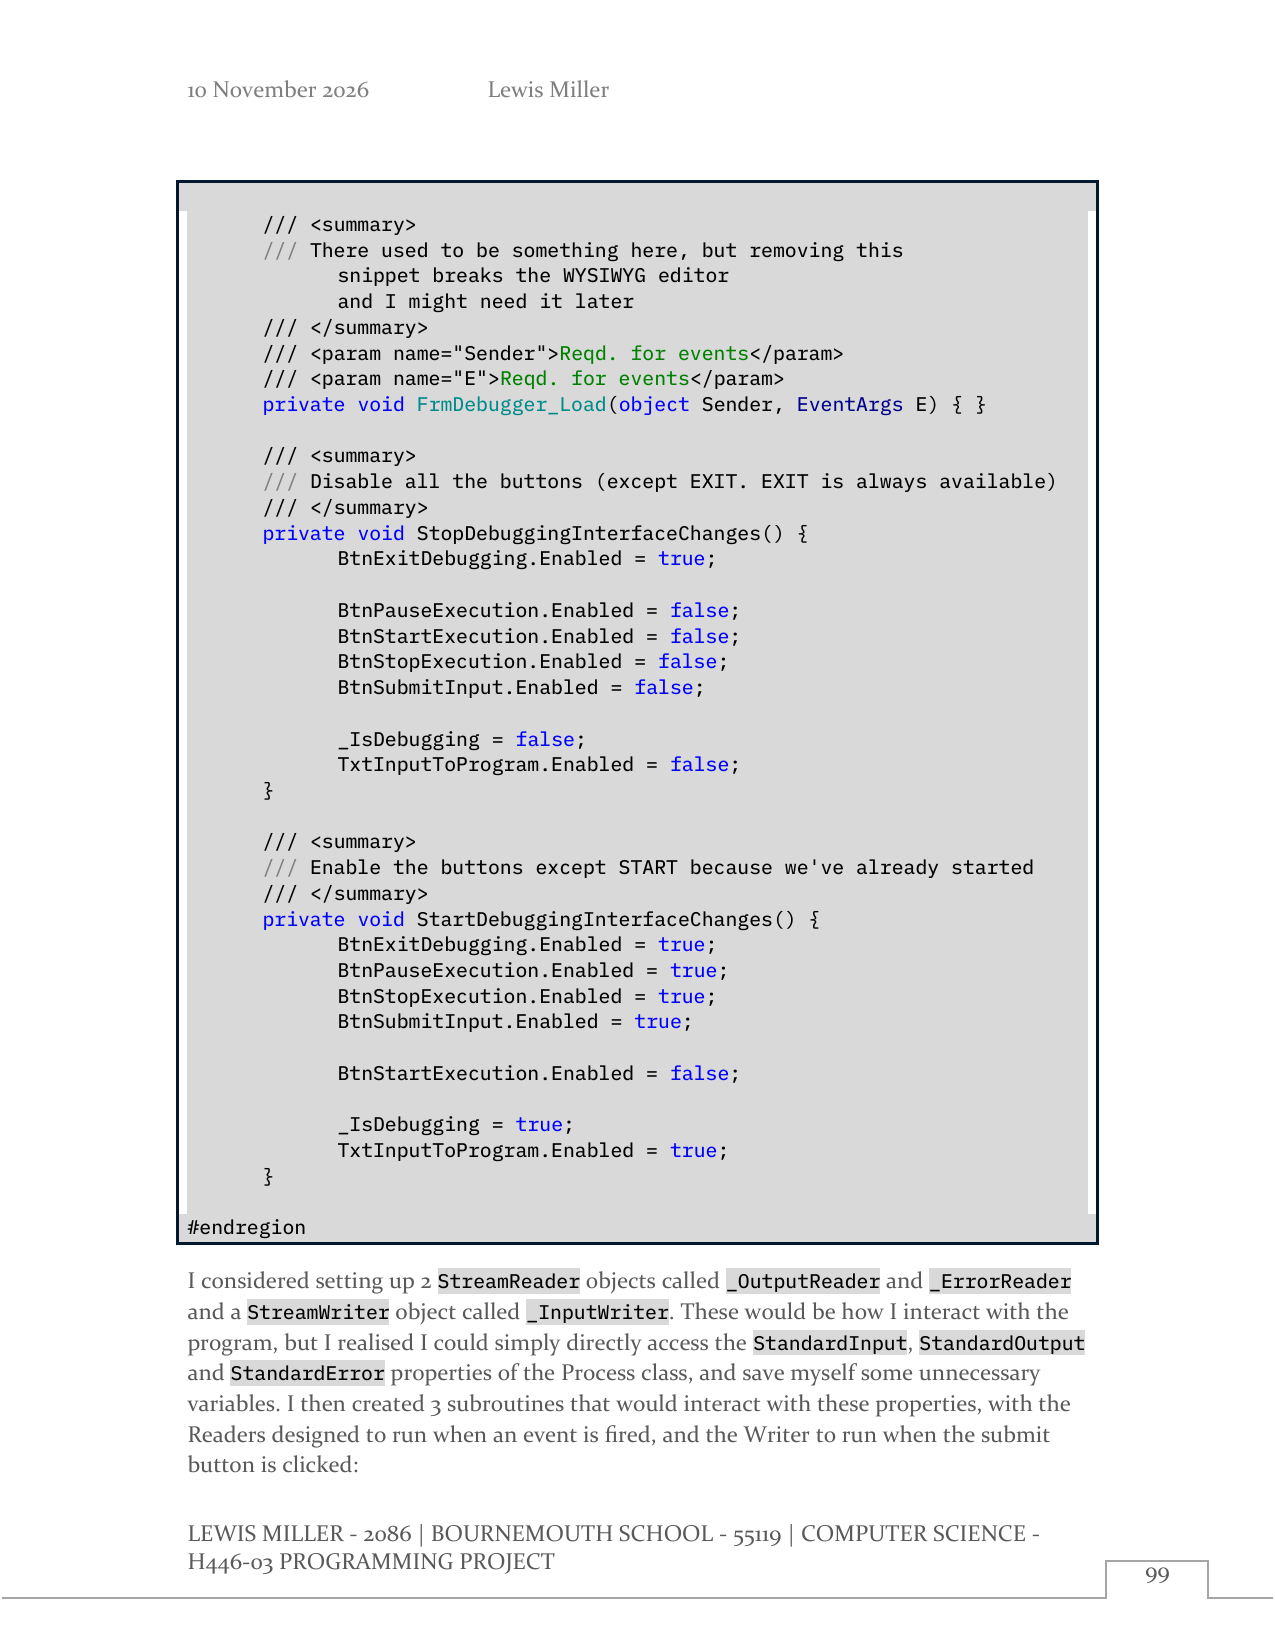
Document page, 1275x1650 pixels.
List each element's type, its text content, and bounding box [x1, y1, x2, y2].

text BtnSubmitInput.Enabled = false; [187, 674, 1088, 700]
text BtnExitDebugging.Enabled = true; [187, 931, 1088, 957]
text /// </summary> [187, 494, 1088, 520]
text } [187, 1163, 1088, 1189]
text BtnPauseExecution.Enabled = true; [187, 957, 1088, 983]
text BtnStopExecution.Enabled = false; [187, 648, 1088, 674]
text } [187, 777, 1088, 803]
text /// </summary> [187, 880, 1088, 906]
text BtnPauseExecution.Enabled = false; [187, 597, 1088, 623]
text BtnStopExecution.Enabled = true; [187, 983, 1088, 1009]
text /// Enable the buttons except START because we've already started [187, 854, 1088, 880]
text _IsDebugging = false; [187, 726, 1088, 751]
text TxtInputToProgram.Enabled = false; [187, 751, 1088, 777]
text BtnStartExecution.Enabled = false; [187, 1060, 1088, 1086]
text /// <summary> [187, 443, 1088, 468]
text snippet breaks the WYSIWYG editor [187, 262, 1088, 288]
text #endregion [179, 1209, 1096, 1242]
text /// There used to be something here, but removing this [187, 237, 1088, 262]
text /// Disable all the buttons (except EXIT. EXIT is always available) [187, 468, 1088, 494]
text and I might need it later [187, 288, 1088, 314]
text private void StopDebuggingInterfaceChanges() { [187, 520, 1088, 546]
text /// </summary> [187, 314, 1088, 340]
text /// <summary> [187, 211, 1088, 237]
text BtnStartExecution.Enabled = false; [187, 623, 1088, 648]
text /// <param name="E">Reqd. for events</param> [187, 365, 1088, 391]
text private void StartDebuggingInterfaceChanges() { [187, 906, 1088, 931]
text private void FrmDebugger_Load(object Sender, EventArgs E) { } [187, 391, 1088, 417]
text /// <summary> [187, 828, 1088, 854]
text _IsDebugging = true; [187, 1112, 1088, 1137]
text I considered setting up 2 StreamReader objects called _OutputReader and _ErrorReader and a StreamWriter object called _InputWriter. These would be how I interact with the program, but I realised I could simply directly access the StandardInput, StandardOutput and StandardError properties of the Process class, and save myself some unnecessary variables. I then created 3 subroutines that would interact with these properties, with the Readers designed to run when an event is fired, and the Writer to run when the submit button is clicked: [187, 1266, 1088, 1479]
text BtnSubmitInput.Enabled = true; [187, 1009, 1088, 1034]
text BtnExitDebugging.Enabled = true; [187, 546, 1088, 571]
text /// <param name="Sender">Reqd. for events</param> [187, 340, 1088, 365]
text TxtInputToProgram.Enabled = true; [187, 1137, 1088, 1163]
